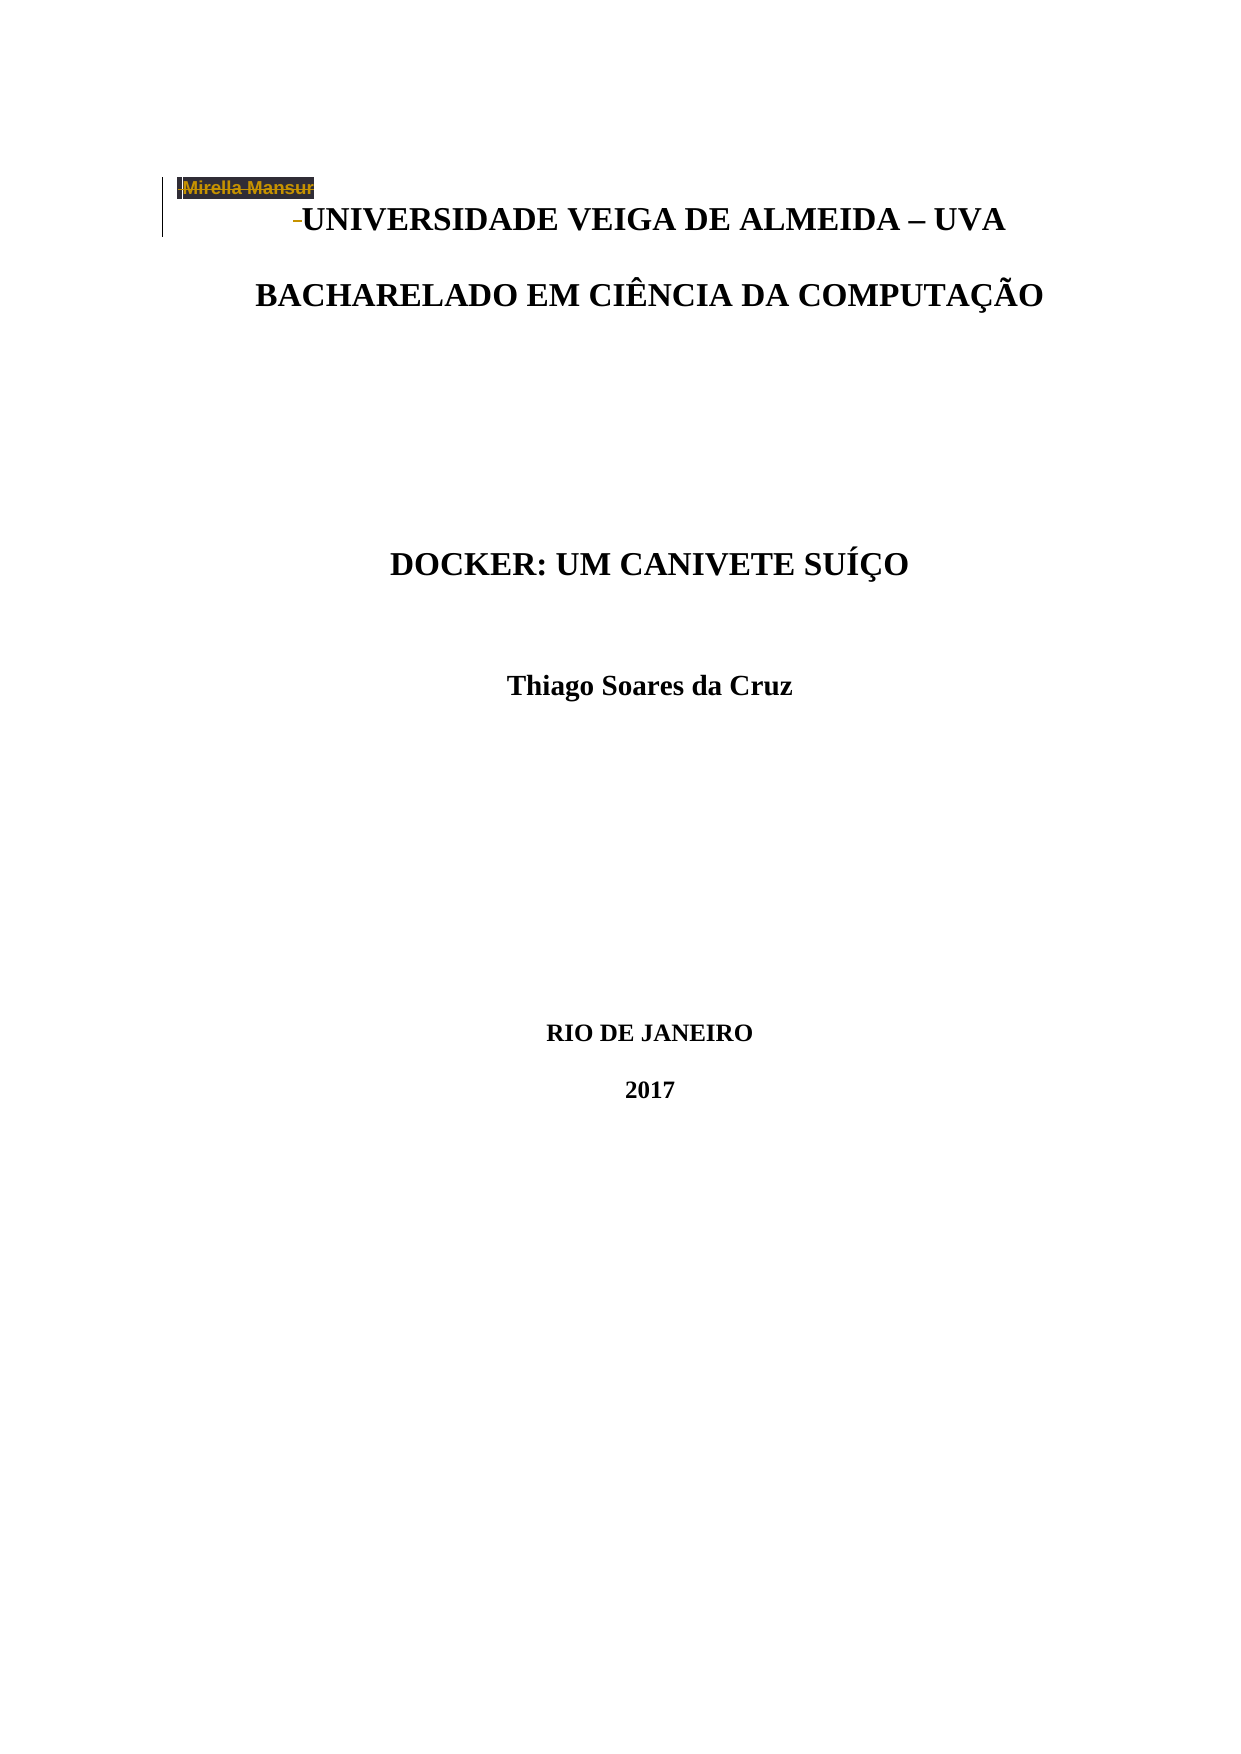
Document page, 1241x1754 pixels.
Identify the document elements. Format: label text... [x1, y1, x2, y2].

text DOCKER: UM CANIVETE SUÍÇO [177, 544, 1122, 582]
text BACHARELADO EM CIÊNCIA DA COMPUTAÇÃO [177, 275, 1122, 314]
text RIO DE JANEIRO [177, 1018, 1122, 1047]
text 2017 [177, 1076, 1122, 1104]
text UNIVERSIDADE VEIGA DE ALMEIDA – UVA [177, 199, 1122, 237]
text Thiago Soares da Cruz [177, 668, 1122, 702]
